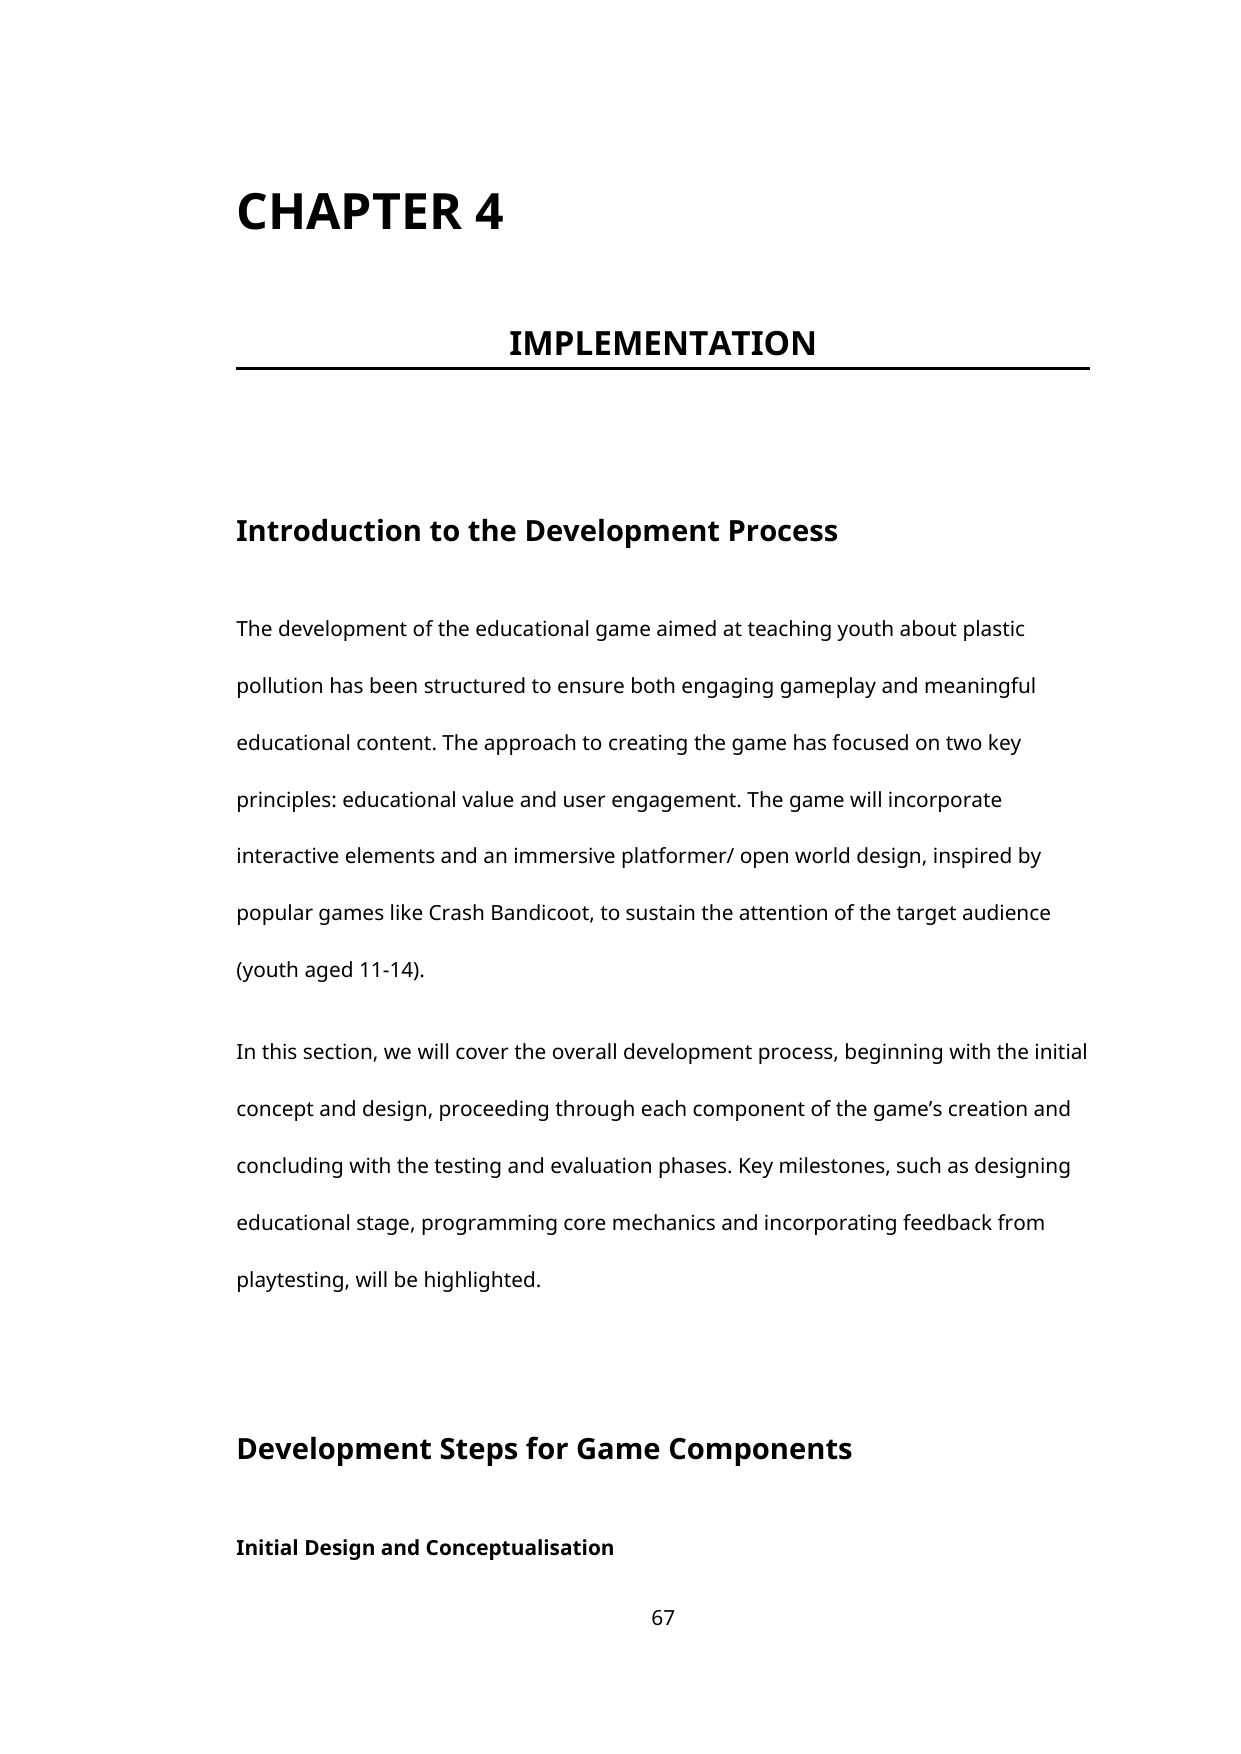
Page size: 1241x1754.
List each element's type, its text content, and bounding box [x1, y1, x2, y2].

text In this section, we will cover the overall development process, beginning with the initial concept and design, proceeding through each component of the game’s creation and concluding with the testing and evaluation phases. Key milestones, such as designing educational stage, programming core mechanics and incorporating feedback from playtesting, will be highlighted. [236, 1037, 1090, 1293]
subtitle Implementation [236, 319, 1090, 367]
text The development of the educational game aimed at teaching youth about plastic pollution has been structured to ensure both engaging gameplay and meaningful educational content. The approach to creating the game has focused on two key principles: educational value and user engagement. The game will incorporate interactive elements and an immersive platformer/ open world design, inspired by popular games like Crash Bandicoot, to sustain the attention of the target audience (youth aged 11-14). [236, 614, 1090, 984]
text Initial Design and Conceptualisation [236, 1533, 1090, 1561]
text Introduction to the Development Process [236, 510, 1090, 549]
text Development Steps for Game Components [236, 1428, 1090, 1468]
